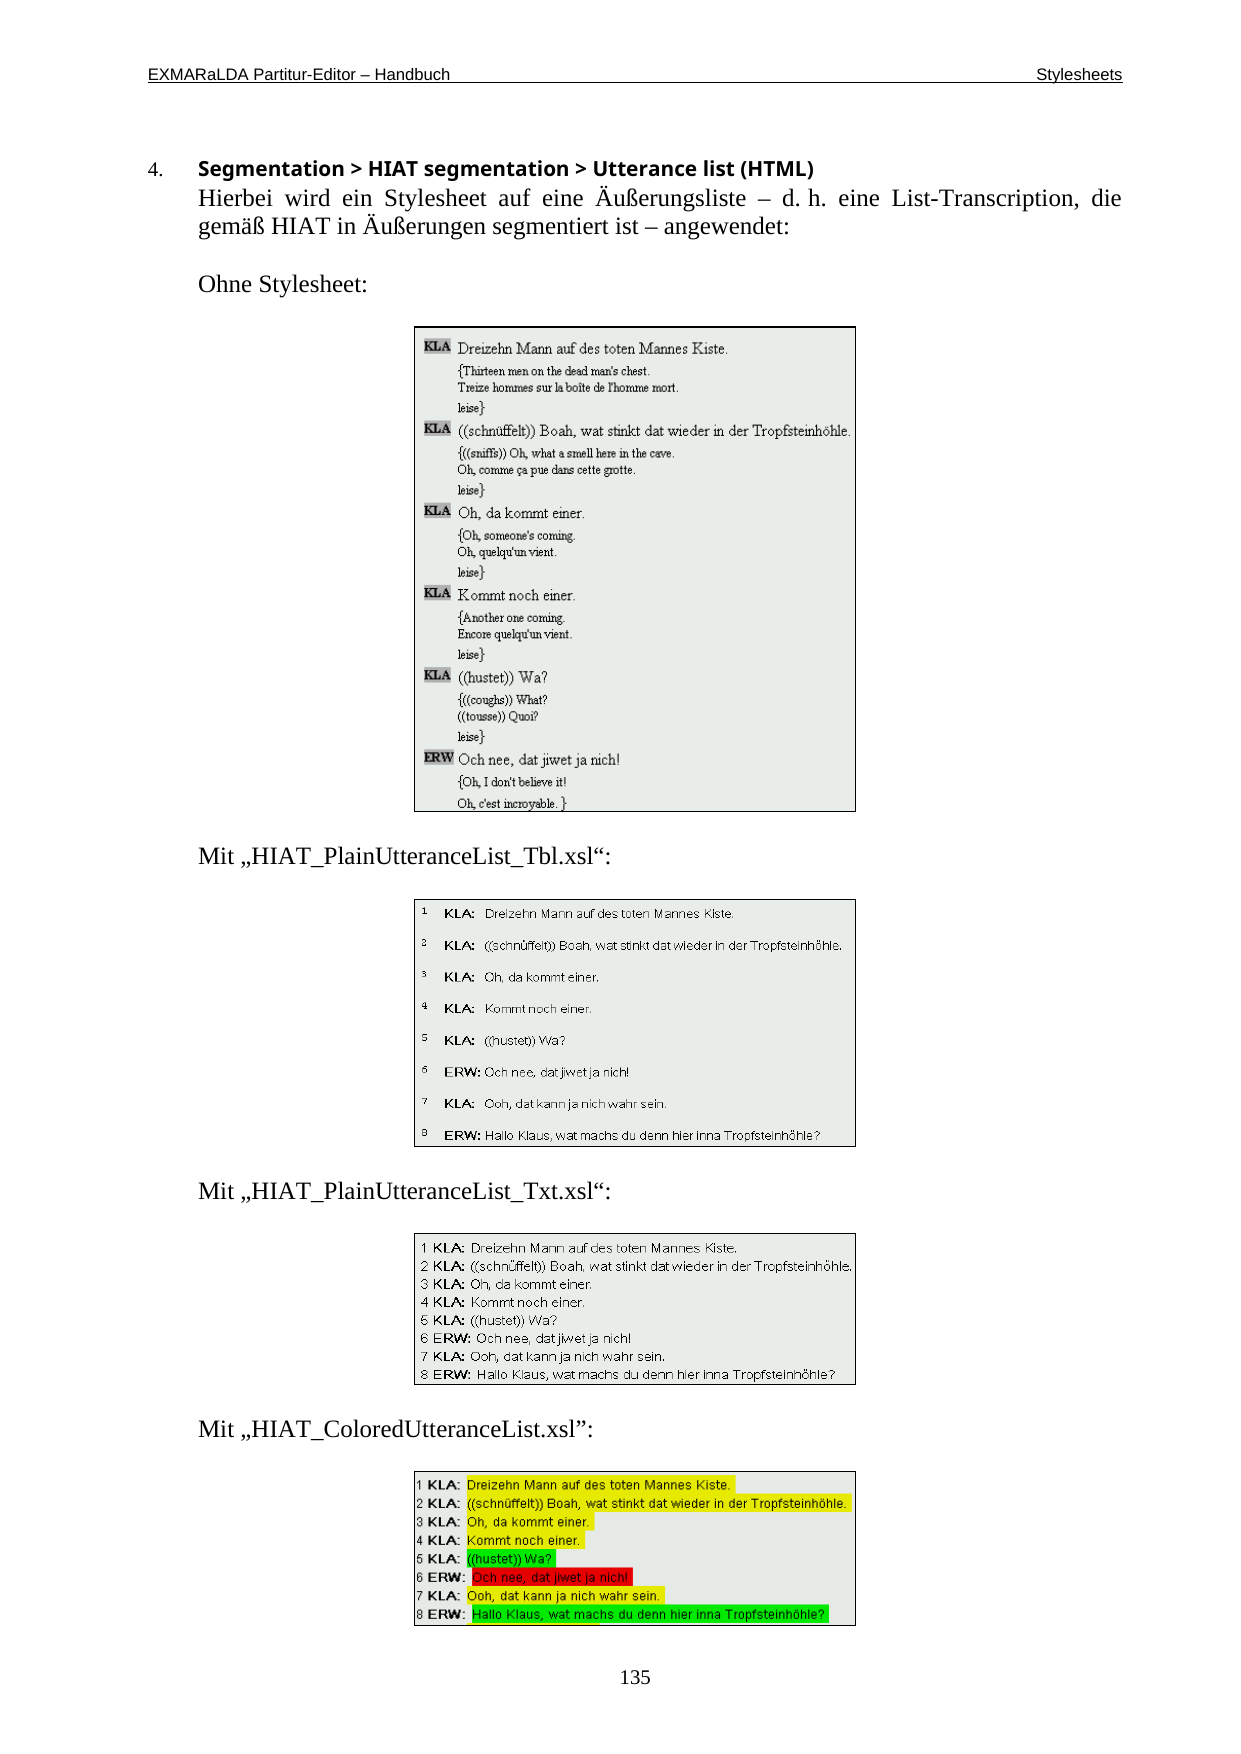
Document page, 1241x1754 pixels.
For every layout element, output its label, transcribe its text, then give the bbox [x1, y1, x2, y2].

text Mit „HIAT_PlainUtteranceList_Tbl.xsl“: [198, 841, 1122, 870]
text Hierbei wird ein Stylesheet auf eine Äußerungsliste – d. h. eine List-Transcription, die gemäß HIAT in Äußerungen segmentiert ist – angewendet: [198, 183, 1122, 240]
text Ohne Stylesheet: [198, 269, 1122, 298]
list Segmentation > HIAT segmentation > Utterance list (HTML) [148, 154, 1122, 183]
picture [415, 1234, 855, 1384]
text Mit „HIAT_PlainUtteranceList_Txt.xsl“: [198, 1176, 1122, 1204]
picture [415, 1472, 855, 1625]
picture [415, 900, 855, 1146]
picture [415, 328, 855, 811]
text Mit „HIAT_ColoredUtteranceList.xsl”: [198, 1414, 1122, 1442]
